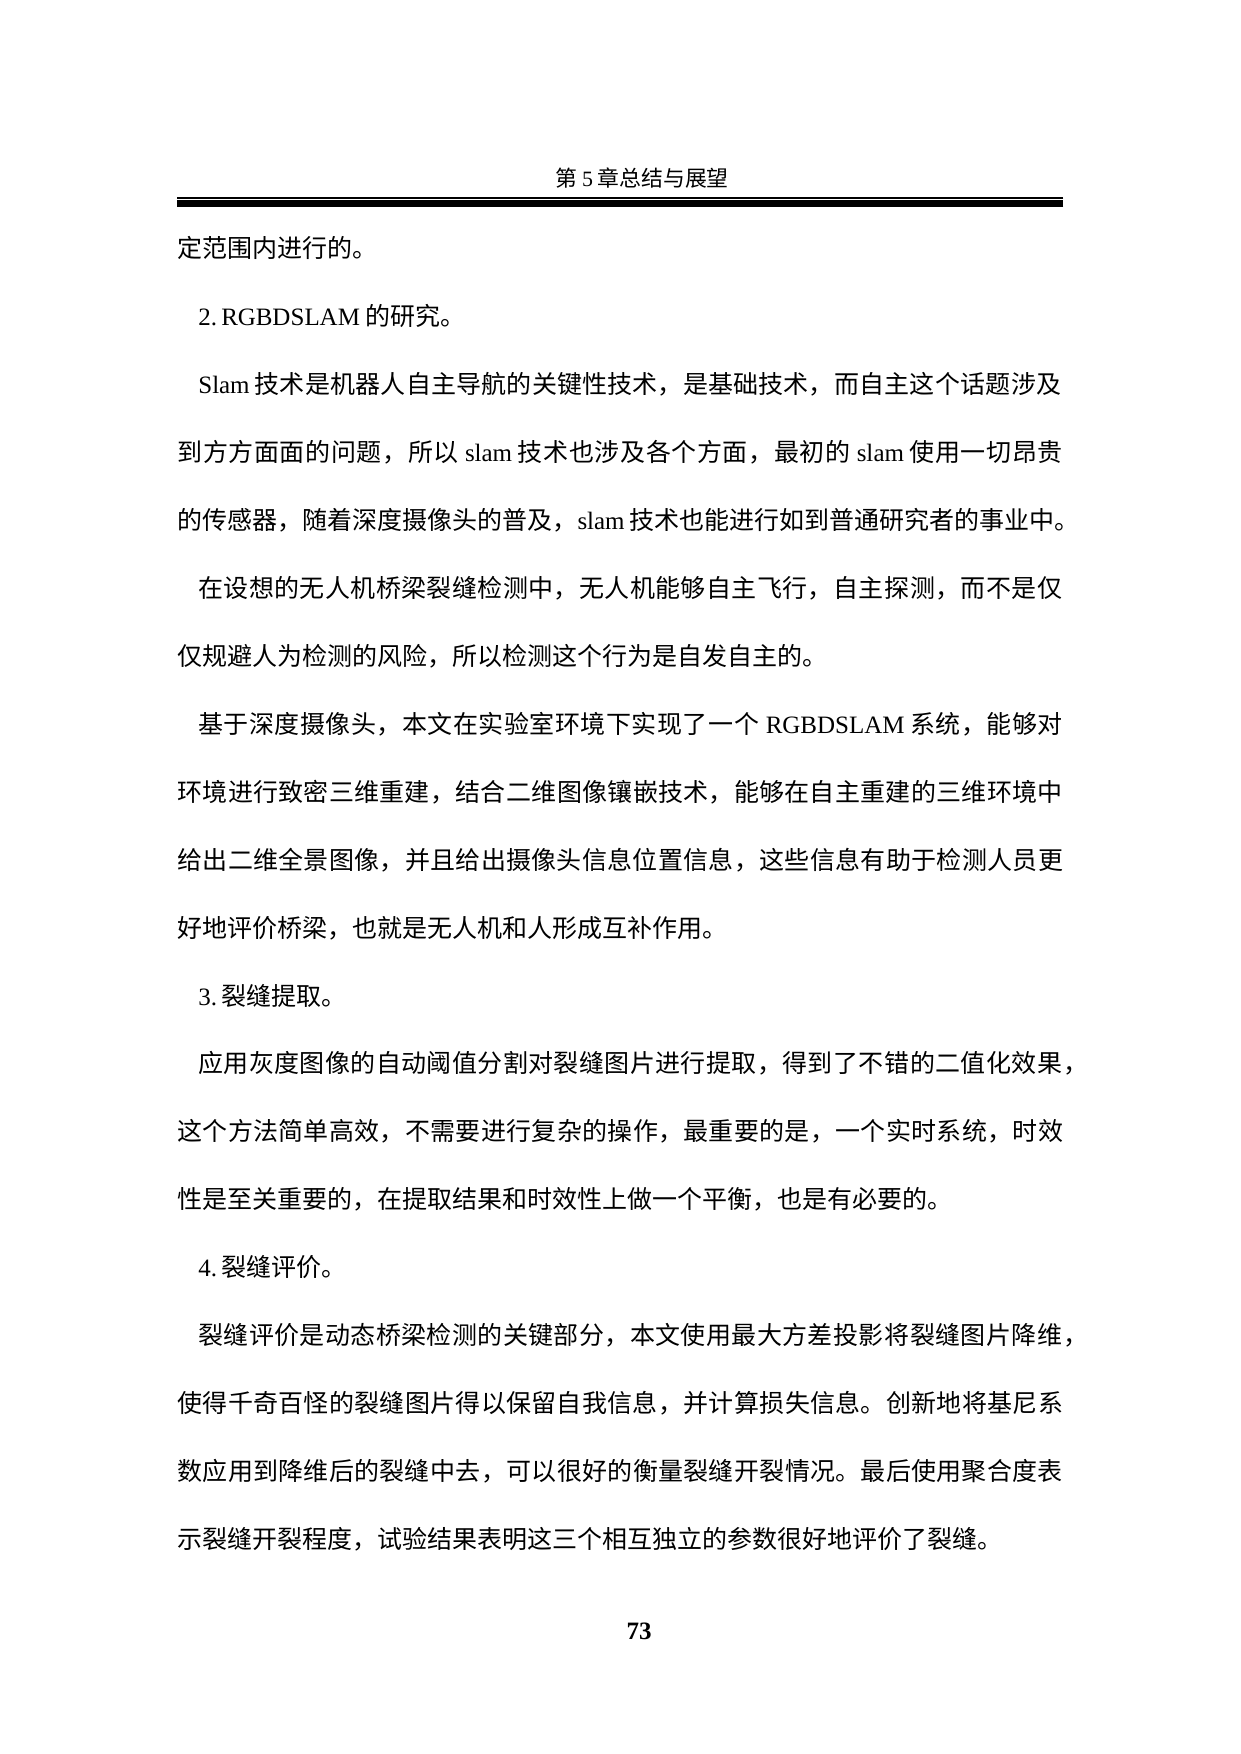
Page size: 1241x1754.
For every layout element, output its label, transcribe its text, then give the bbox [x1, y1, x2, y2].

list 在设想的无人机桥梁裂缝检测中，无人机能够自主飞行，自主探测，而不是仅仅规避人为检测的风险，所以检测这个行为是自发自主的。 [177, 553, 1063, 688]
list 基于深度摄像头，本文在实验室环境下实现了一个RGBDSLAM系统，能够对环境进行致密三维重建，结合二维图像镶嵌技术，能够在自主重建的三维环境中给出二维全景图像，并且给出摄像头信息位置信息，这些信息有助于检测人员更好地评价桥梁，也就是无人机和人形成互补作用。 [177, 688, 1063, 960]
list 裂缝评价是动态桥梁检测的关键部分，本文使用最大方差投影将裂缝图片降维，使得千奇百怪的裂缝图片得以保留自我信息，并计算损失信息。创新地将基尼系数应用到降维后的裂缝中去，可以很好的衡量裂缝开裂情况。最后使用聚合度表示裂缝开裂程度，试验结果表明这三个相互独立的参数很好地评价了裂缝。 [177, 1300, 1063, 1571]
list 裂缝评价。 [177, 1232, 1063, 1300]
list Slam技术是机器人自主导航的关键性技术，是基础技术，而自主这个话题涉及到方方面面的问题，所以slam技术也涉及各个方面，最初的slam使用一切昂贵的传感器，随着深度摄像头的普及，slam技术也能进行如到普通研究者的事业中。 [177, 349, 1063, 553]
list 应用灰度图像的自动阈值分割对裂缝图片进行提取，得到了不错的二值化效果，这个方法简单高效，不需要进行复杂的操作，最重要的是，一个实时系统，时效性是至关重要的，在提取结果和时效性上做一个平衡，也是有必要的。 [177, 1028, 1063, 1232]
list RGBDSLAM的研究。 [177, 281, 1063, 349]
list 裂缝提取。 [177, 960, 1063, 1028]
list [177, 213, 1063, 281]
